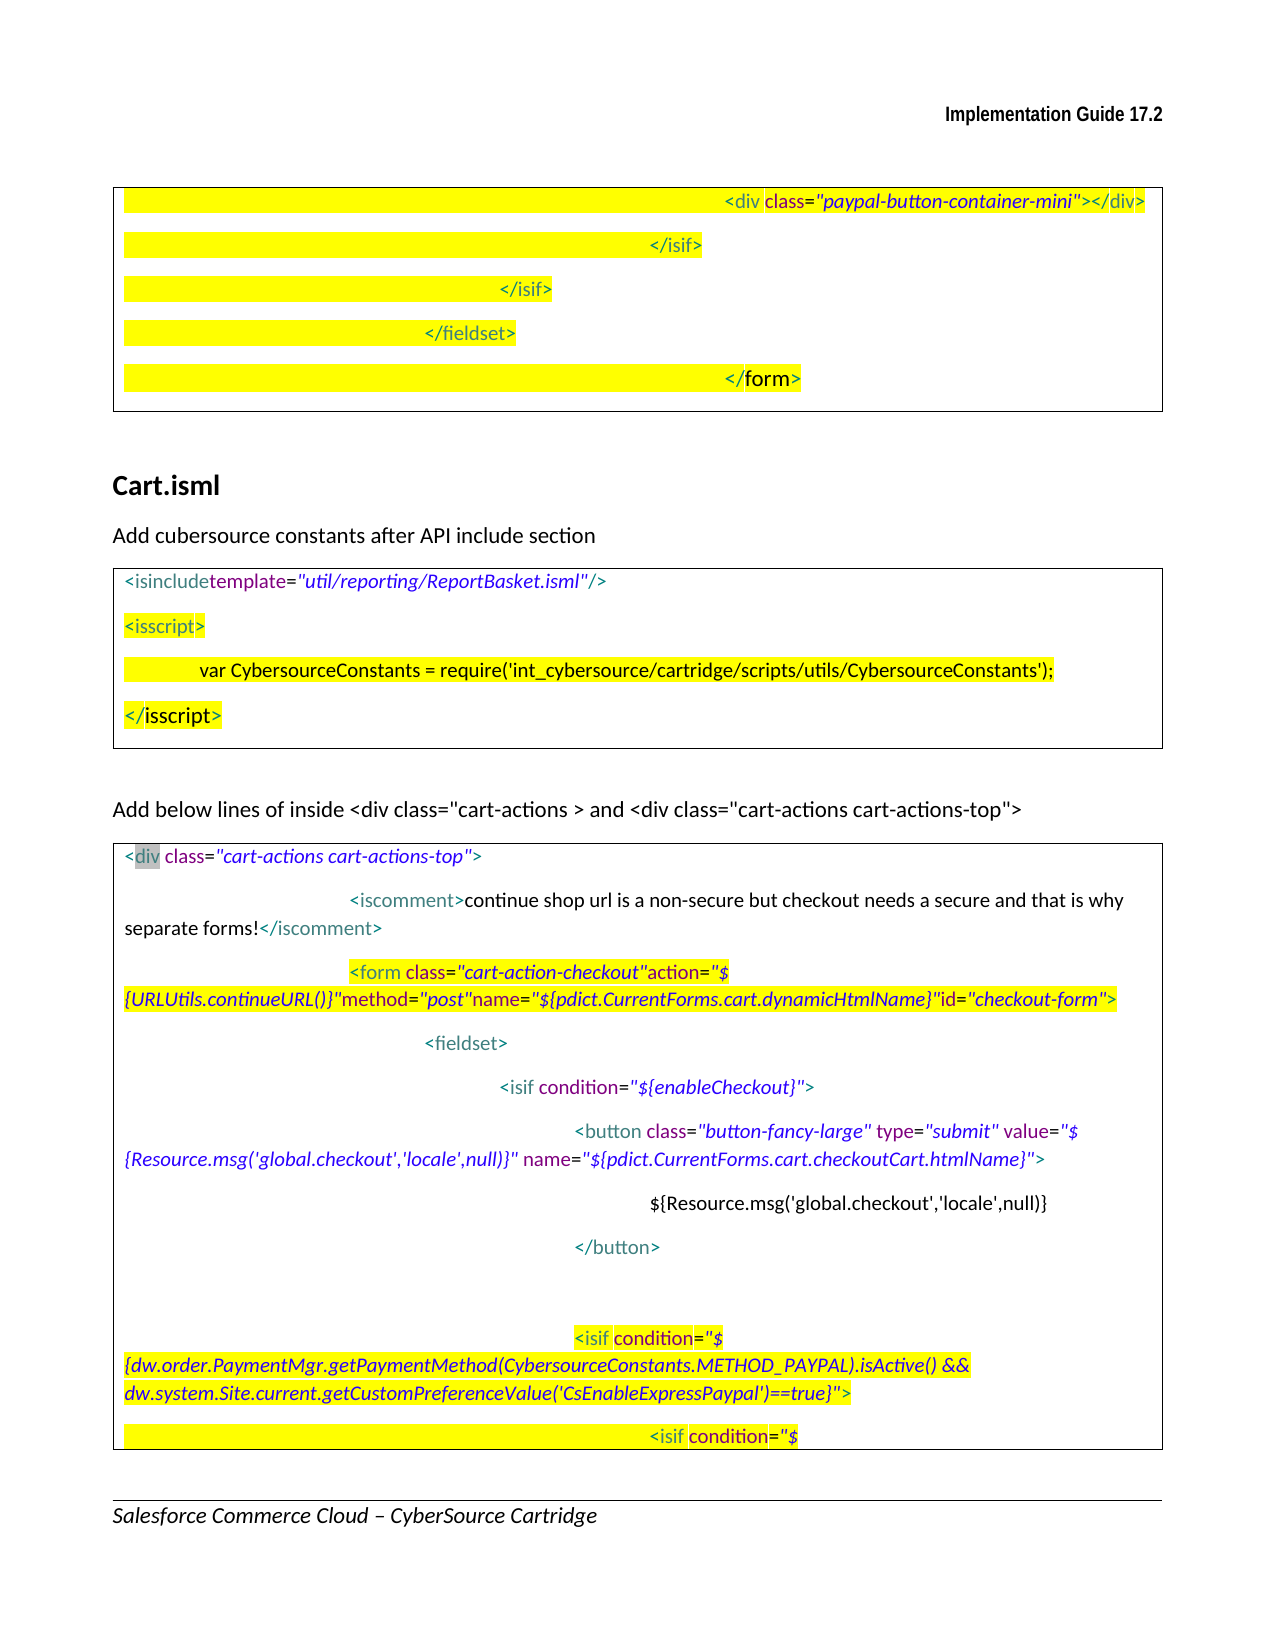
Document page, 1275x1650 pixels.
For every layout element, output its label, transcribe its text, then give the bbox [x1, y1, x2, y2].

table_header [114, 844, 1162, 1449]
table_header <isincludetemplate="util/reporting/ReportBasket.isml"/> <isscript> var CybersourceConstants = require('int_cybersource/cartridge/scripts/utils/CybersourceConstants'); </isscript> [114, 569, 1162, 748]
subtitle Cart.isml [112, 467, 1162, 503]
text Add below lines of inside <div class="cart-actions > and <div class="cart-actions cart-actions-top"> [112, 796, 1162, 824]
text Add cubersource constants after API include section [112, 521, 1162, 549]
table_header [114, 188, 1162, 411]
